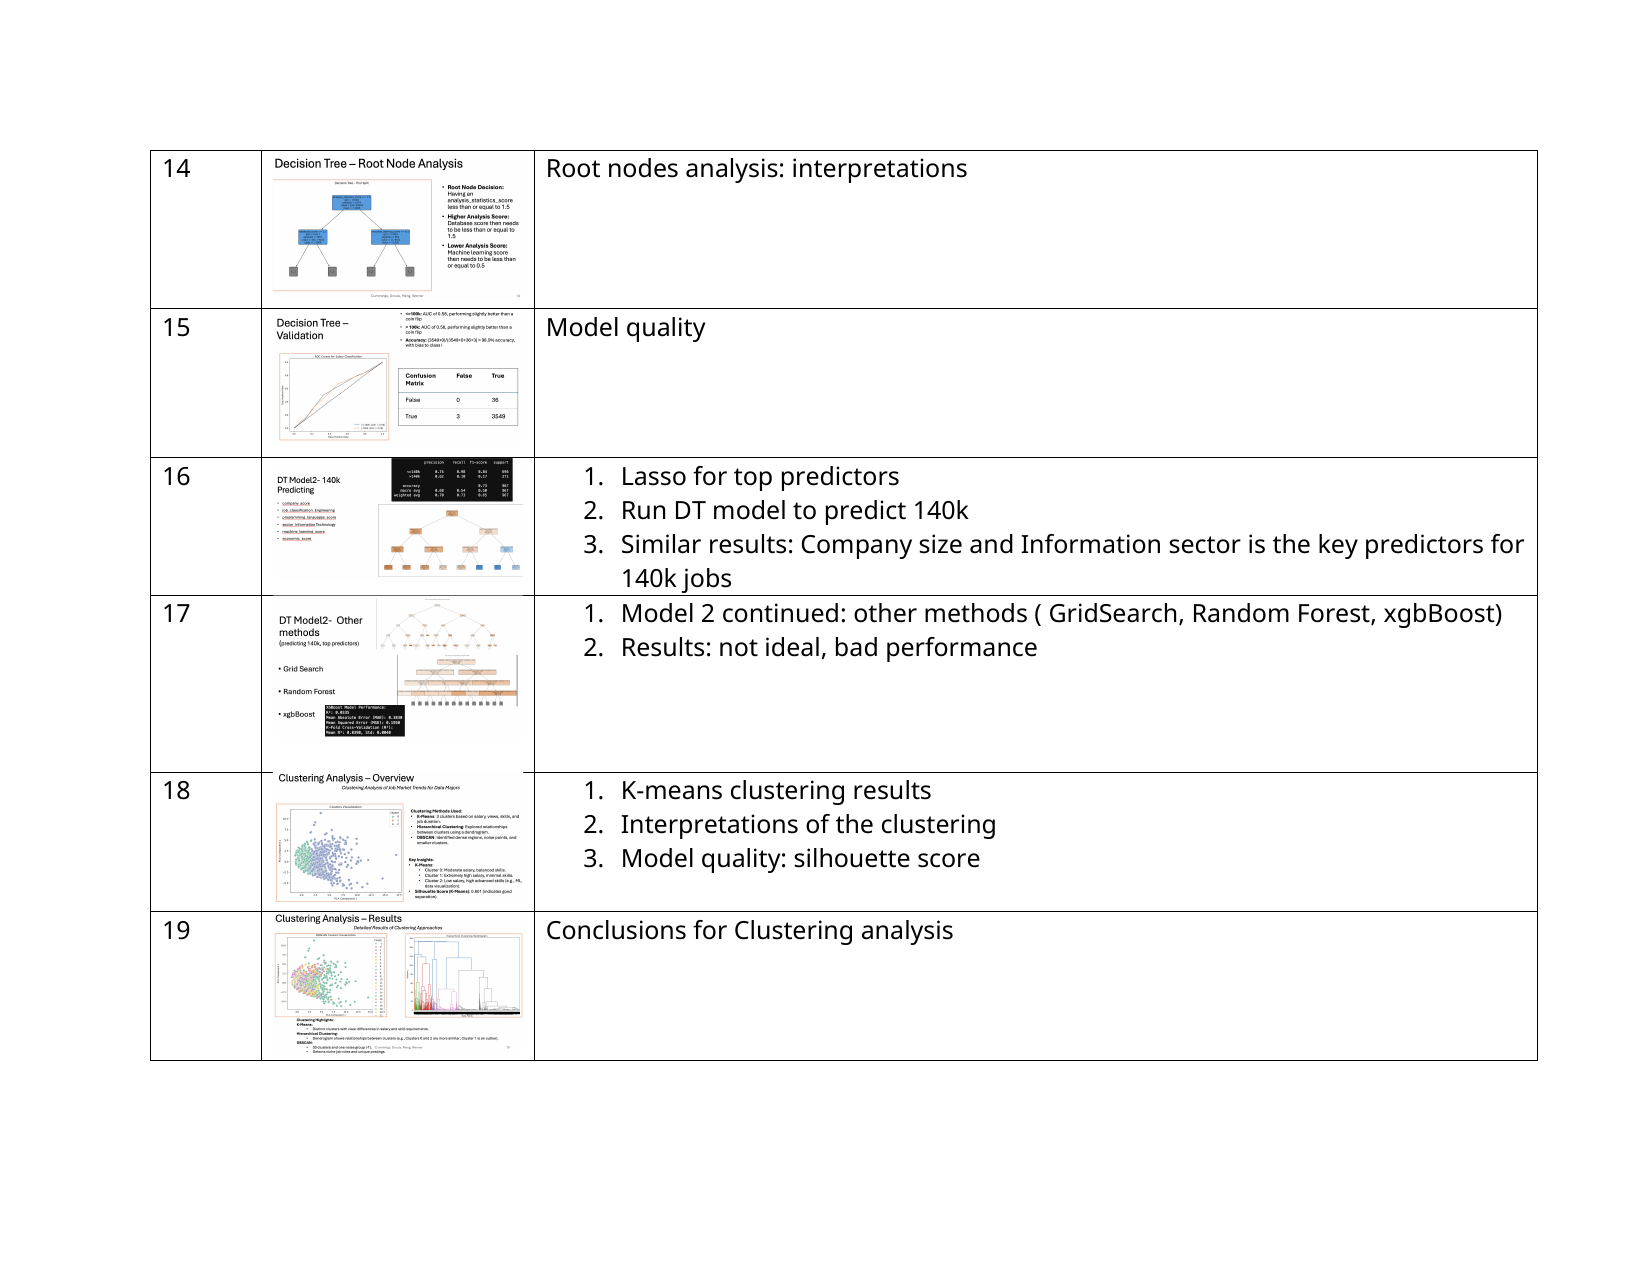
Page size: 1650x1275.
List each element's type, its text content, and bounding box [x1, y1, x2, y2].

table_cell Conclusions for Clustering analysis [535, 912, 1537, 1060]
picture [272, 772, 524, 905]
table_cell [262, 458, 534, 594]
table_cell Lasso for top predictors Run DT model to predict 140k Similar results: Company size and Information sector is the key predictors for 140k jobs [535, 458, 1537, 594]
table_cell [262, 912, 534, 1060]
table_cell 18 [151, 773, 261, 911]
picture [272, 595, 524, 739]
table_cell K-means clustering results Interpretations of the clustering Model quality: silhouette score [535, 773, 1537, 911]
table_cell [262, 309, 534, 457]
table_cell 14 [151, 151, 261, 308]
picture [272, 912, 524, 1054]
table_cell 15 [151, 309, 261, 457]
table_cell [262, 596, 534, 772]
table_cell Model quality [535, 309, 1537, 457]
table_cell 17 [151, 596, 261, 772]
picture [272, 151, 524, 301]
picture [272, 309, 524, 446]
picture [272, 458, 524, 581]
table_cell [262, 151, 534, 308]
table_cell Model 2 continued: other methods ( GridSearch, Random Forest, xgbBoost) Results: not ideal, bad performance [535, 596, 1537, 772]
table_cell 19 [151, 912, 261, 1060]
table_cell 16 [151, 458, 261, 594]
table_cell [262, 773, 534, 911]
table_cell Root nodes analysis: interpretations [535, 151, 1537, 308]
